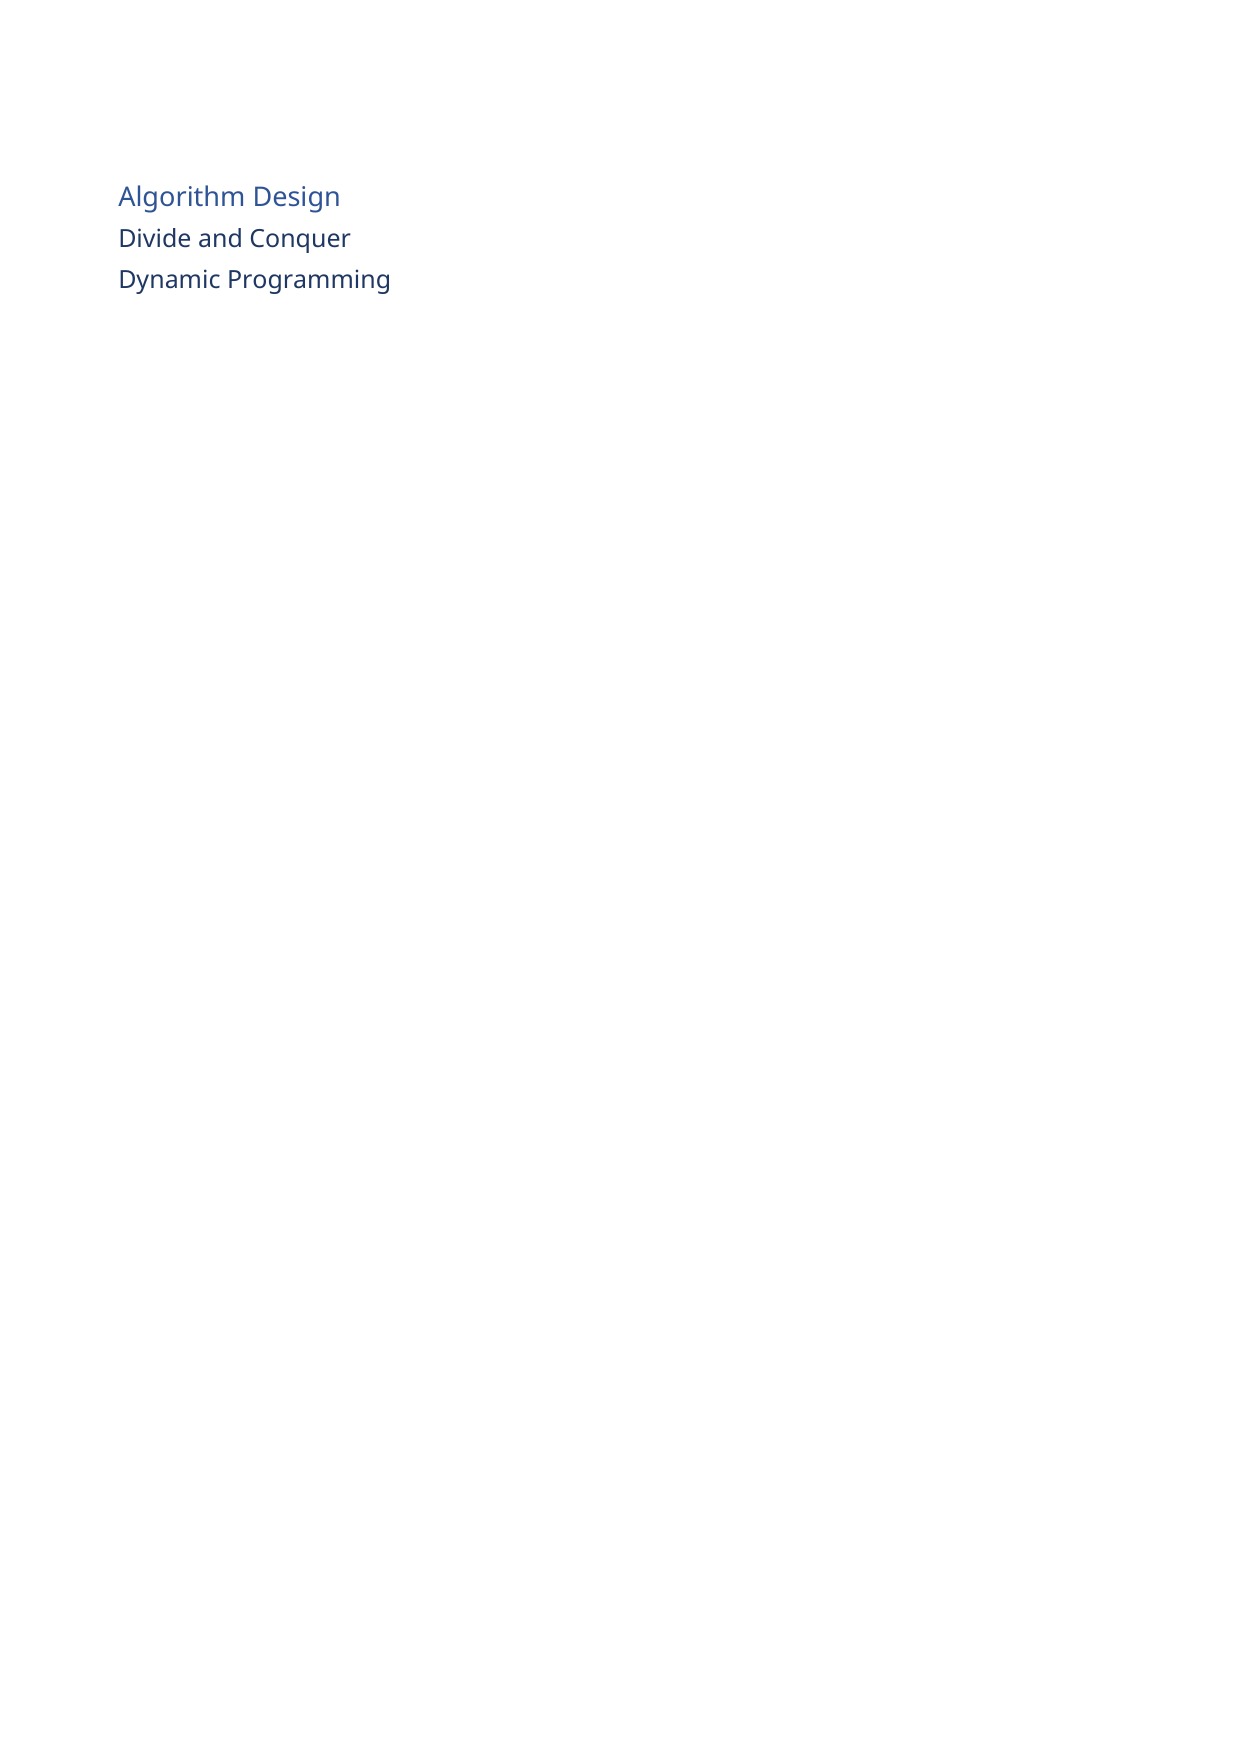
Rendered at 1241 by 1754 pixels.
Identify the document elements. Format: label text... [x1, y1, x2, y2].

subtitle Dynamic Programming [118, 262, 1122, 296]
subtitle Divide and Conquer [118, 221, 1122, 255]
subtitle Algorithm Design [118, 177, 1122, 214]
